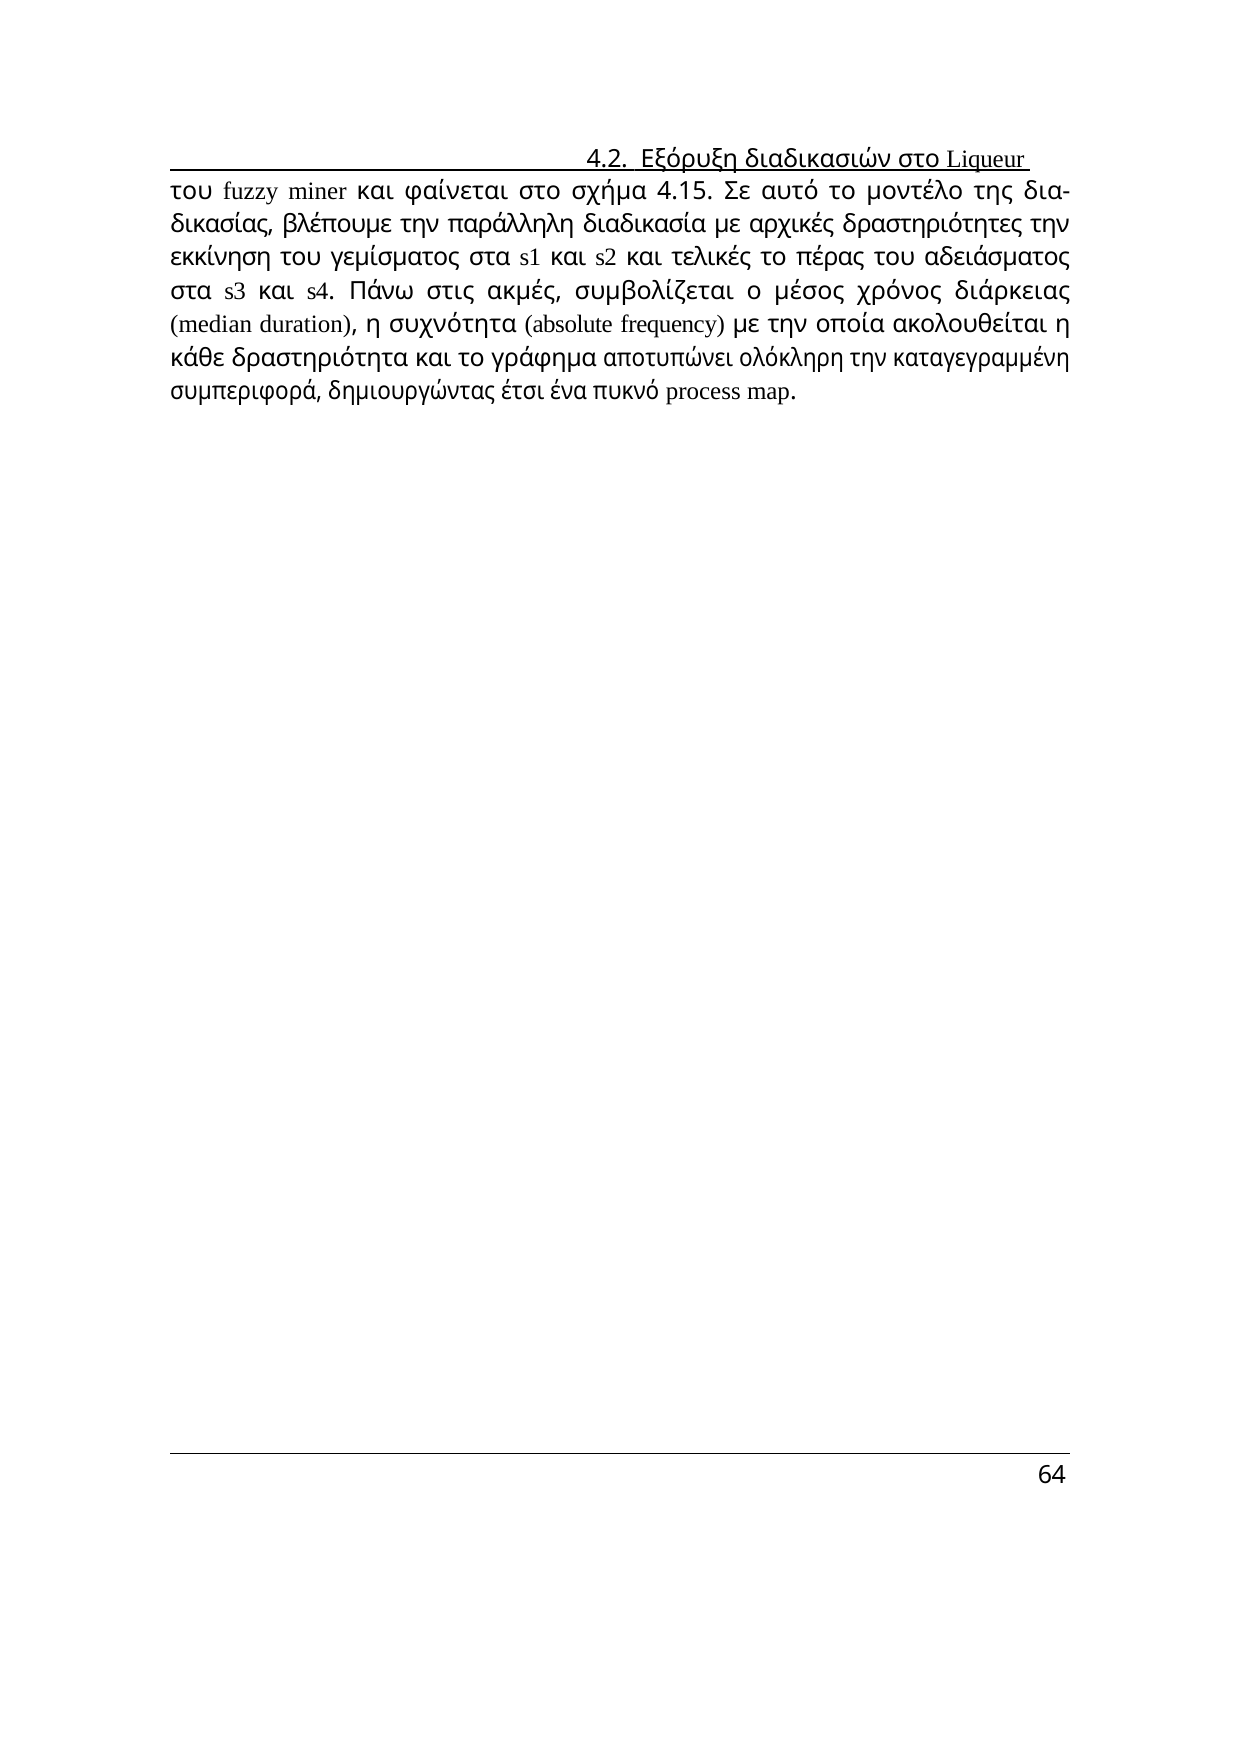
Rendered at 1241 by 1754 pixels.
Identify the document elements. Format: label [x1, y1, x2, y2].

text [170, 173, 1071, 407]
